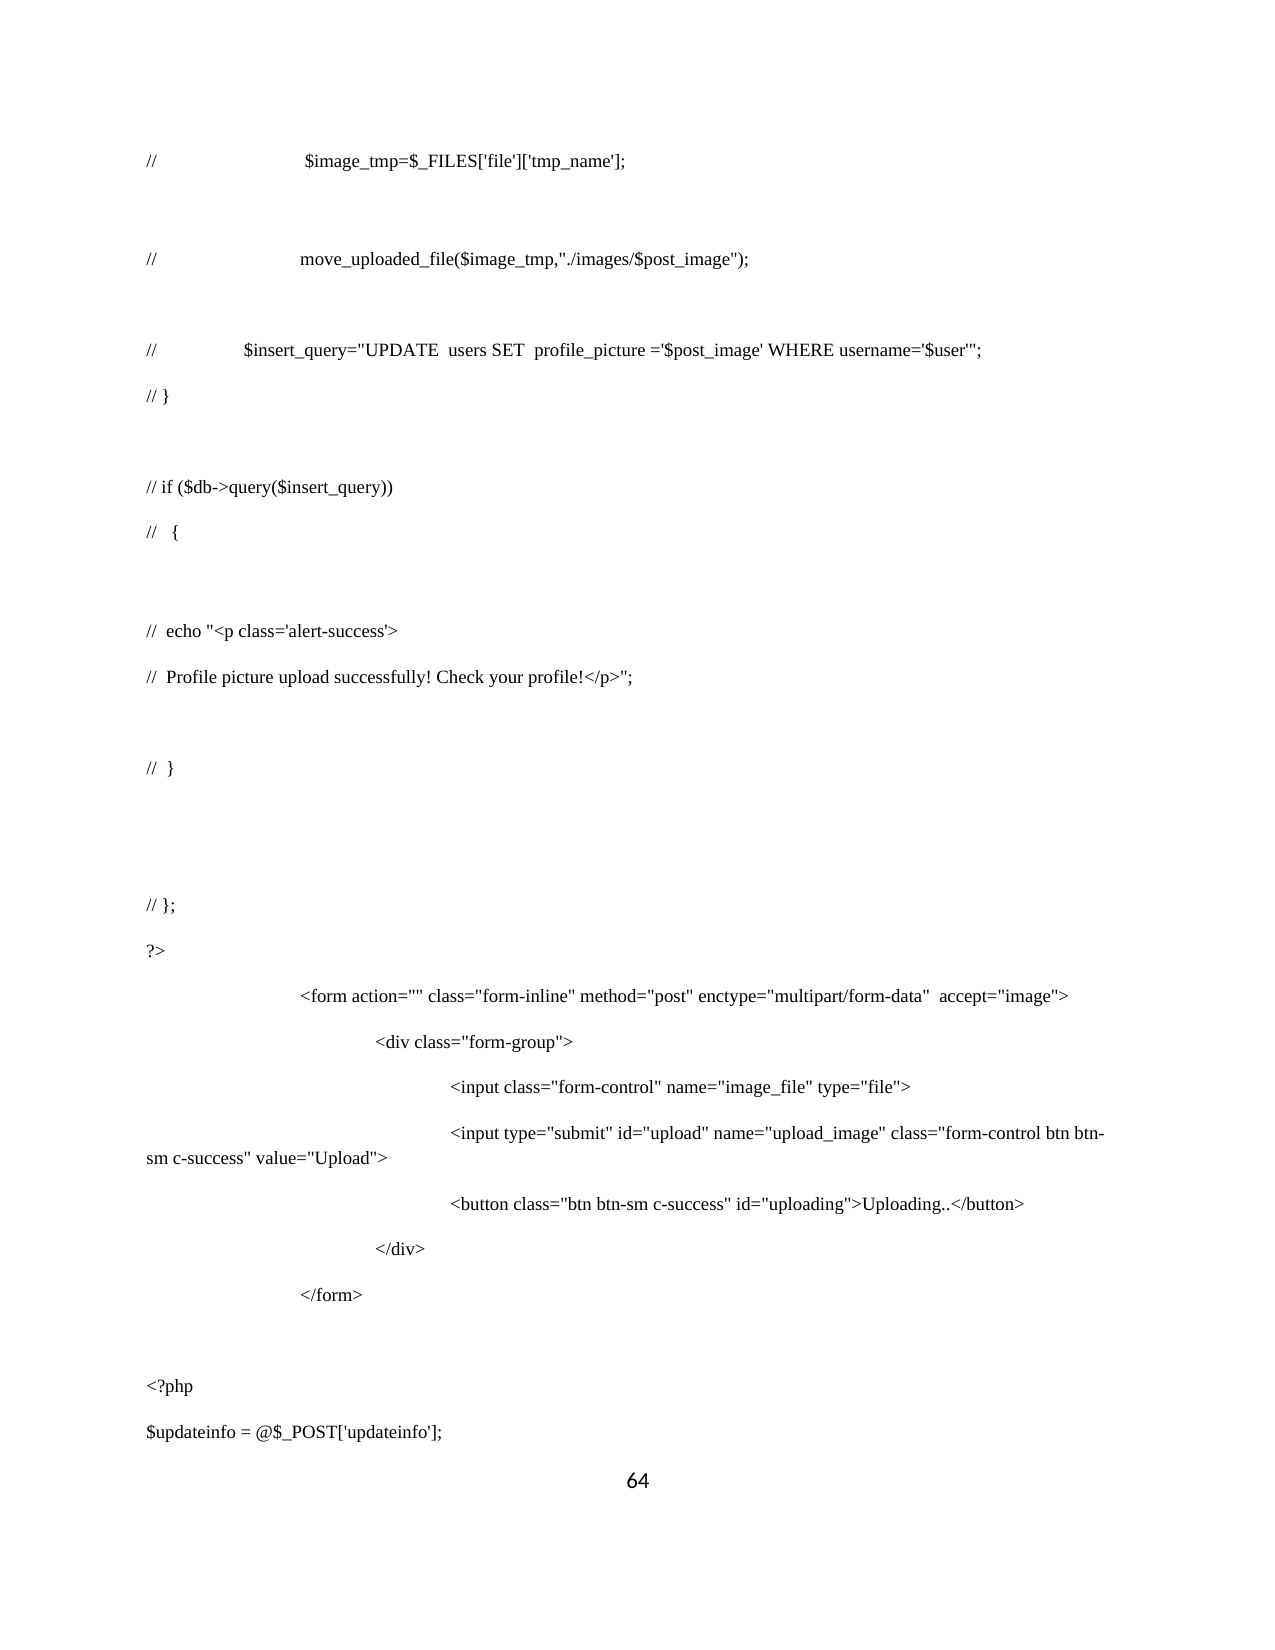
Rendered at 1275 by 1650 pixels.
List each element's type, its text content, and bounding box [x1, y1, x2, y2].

text <input class="form-control" name="image_file" type="file"> [146, 1076, 1125, 1098]
text // Profile picture upload successfully! Check your profile!</p>"; [146, 666, 1125, 687]
text <div class="form-group"> [146, 1031, 1125, 1052]
text // { [146, 521, 1125, 543]
text // if ($db->query($insert_query)) [146, 476, 1125, 497]
text ?> [146, 939, 1125, 961]
text <input type="submit" id="upload" name="upload_image" class="form-control btn btn-sm c-success" value="Upload"> [146, 1122, 1125, 1168]
text $updateinfo = @$_POST['updateinfo']; [146, 1421, 1125, 1442]
text // $insert_query="UPDATE users SET profile_picture ='$post_image' WHERE username='$user'"; [146, 339, 1125, 361]
text <form action="" class="form-inline" method="post" enctype="multipart/form-data" accept="image"> [146, 985, 1125, 1007]
text </form> [146, 1284, 1125, 1305]
text // move_uploaded_file($image_tmp,"./images/$post_image"); [146, 248, 1125, 269]
text // } [146, 384, 1125, 406]
text // $image_tmp=$_FILES['file']['tmp_name']; [146, 150, 1125, 172]
text <?php [146, 1375, 1125, 1396]
text // echo "<p class='alert-success'> [146, 620, 1125, 642]
text <button class="btn btn-sm c-success" id="uploading">Uploading..</button> [146, 1192, 1125, 1214]
text // } [146, 757, 1125, 778]
text // }; [146, 894, 1125, 915]
text </div> [146, 1238, 1125, 1259]
